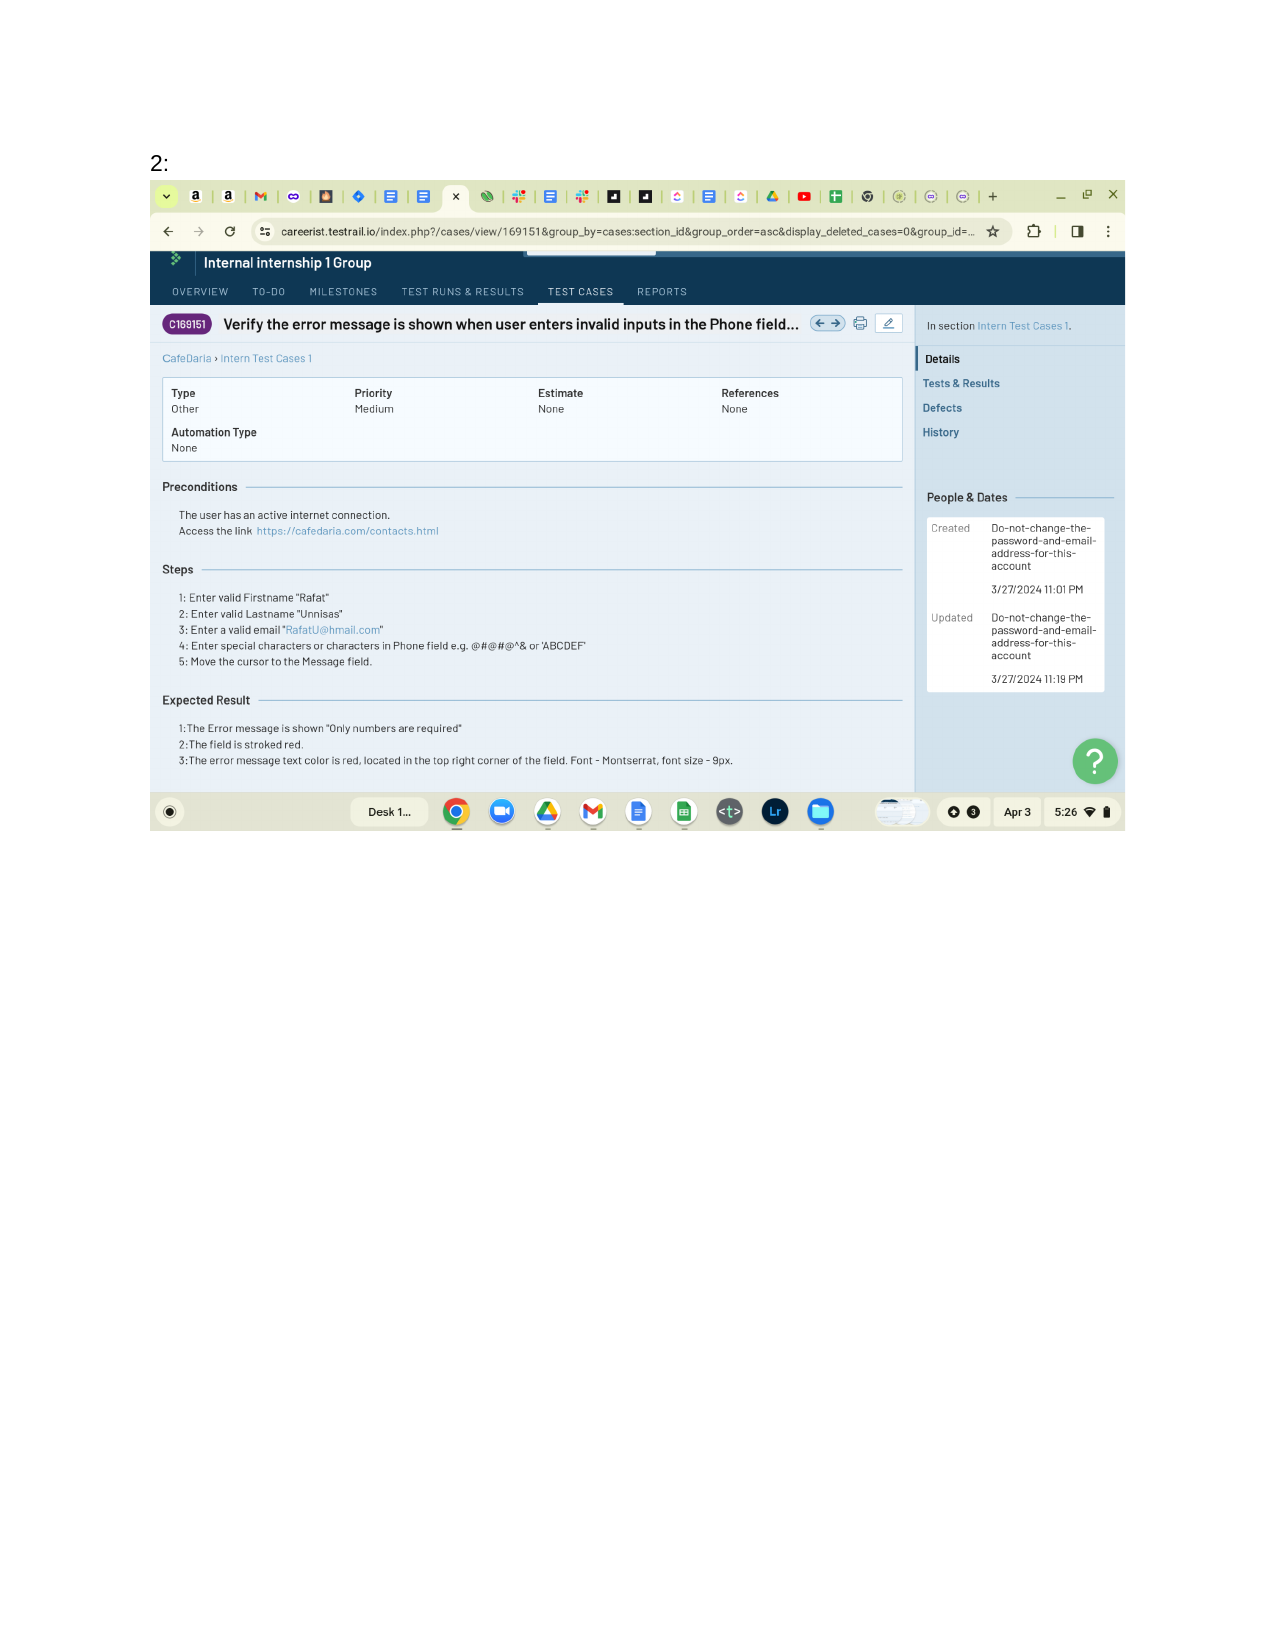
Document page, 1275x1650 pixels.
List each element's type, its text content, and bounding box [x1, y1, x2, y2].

text 2: [150, 150, 1125, 180]
picture [150, 180, 1125, 831]
